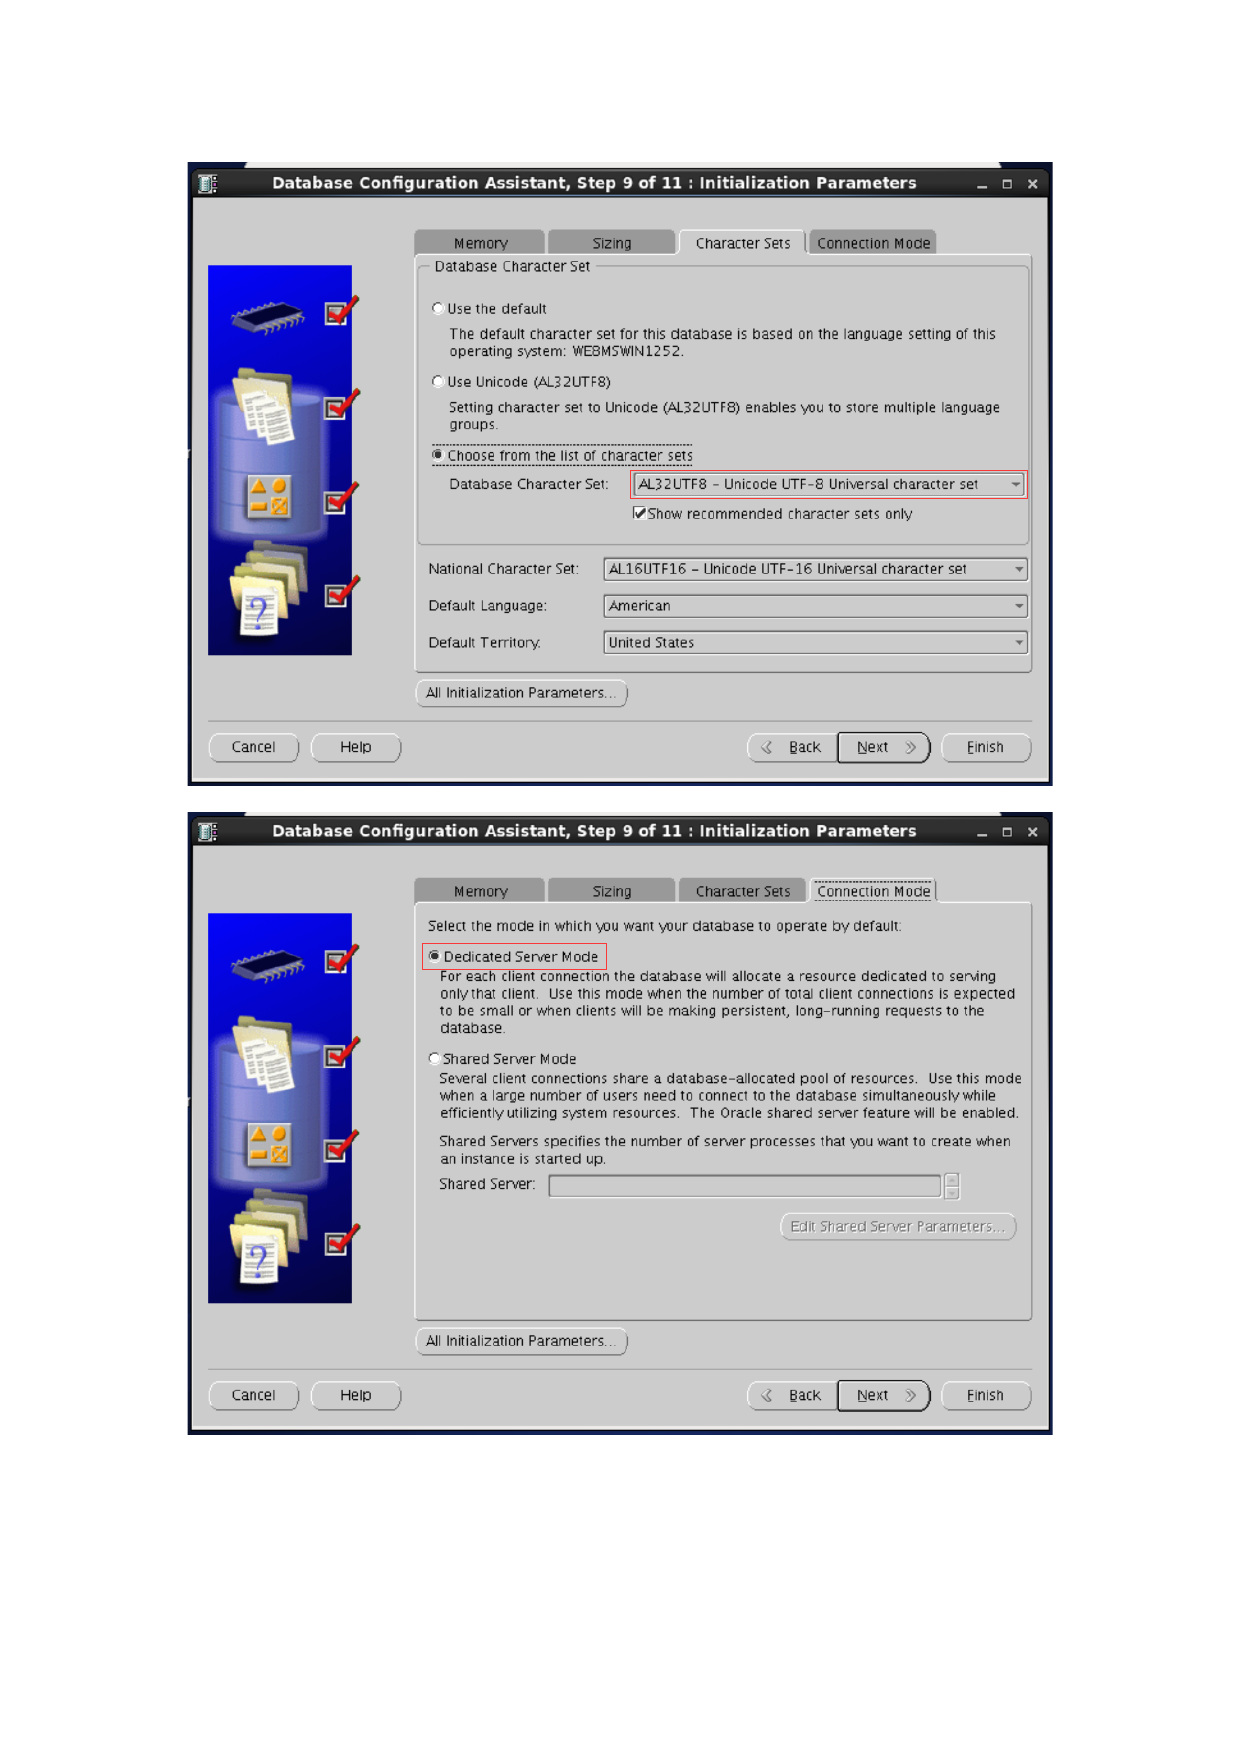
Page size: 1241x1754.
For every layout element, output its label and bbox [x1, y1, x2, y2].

picture [187, 162, 1053, 786]
picture [187, 812, 1053, 1435]
